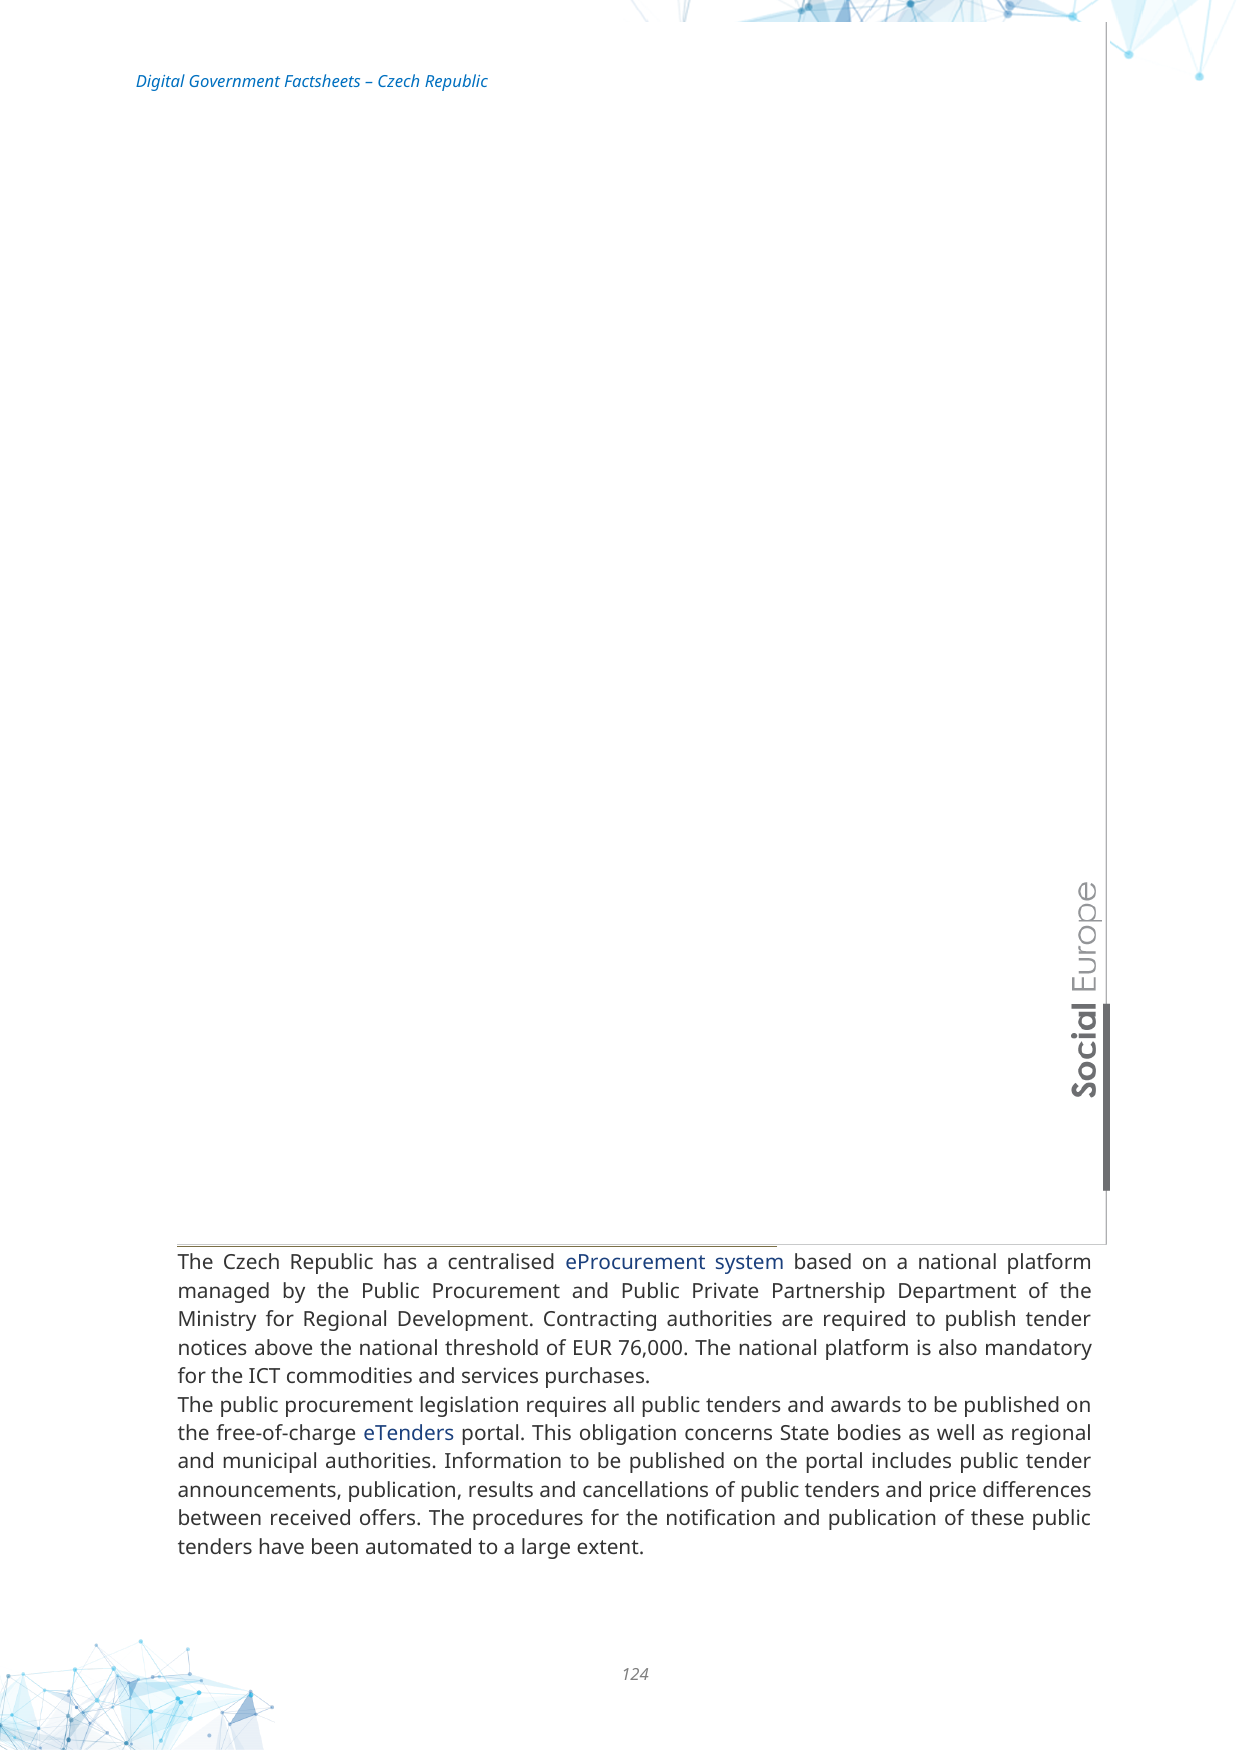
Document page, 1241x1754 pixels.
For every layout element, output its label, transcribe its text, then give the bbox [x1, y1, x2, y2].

picture [177, 22, 1110, 1245]
text The public procurement legislation requires all public tenders and awards to be published on the free-of-charge eTenders portal. This obligation concerns State bodies as well as regional and municipal authorities. Information to be published on the portal includes public tender announcements, publication, results and cancellations of public tenders and price differences between received offers. The procedures for the notification and publication of these public tenders have been automated to a large extent. [177, 1390, 1092, 1560]
text The Czech Republic has a centralised eProcurement system based on a national platform managed by the Public Procurement and Public Private Partnership Department of the Ministry for Regional Development. Contracting authorities are required to publish tender notices above the national threshold of EUR 76,000. The national platform is also mandatory for the ICT commodities and services purchases. [177, 1247, 1092, 1390]
